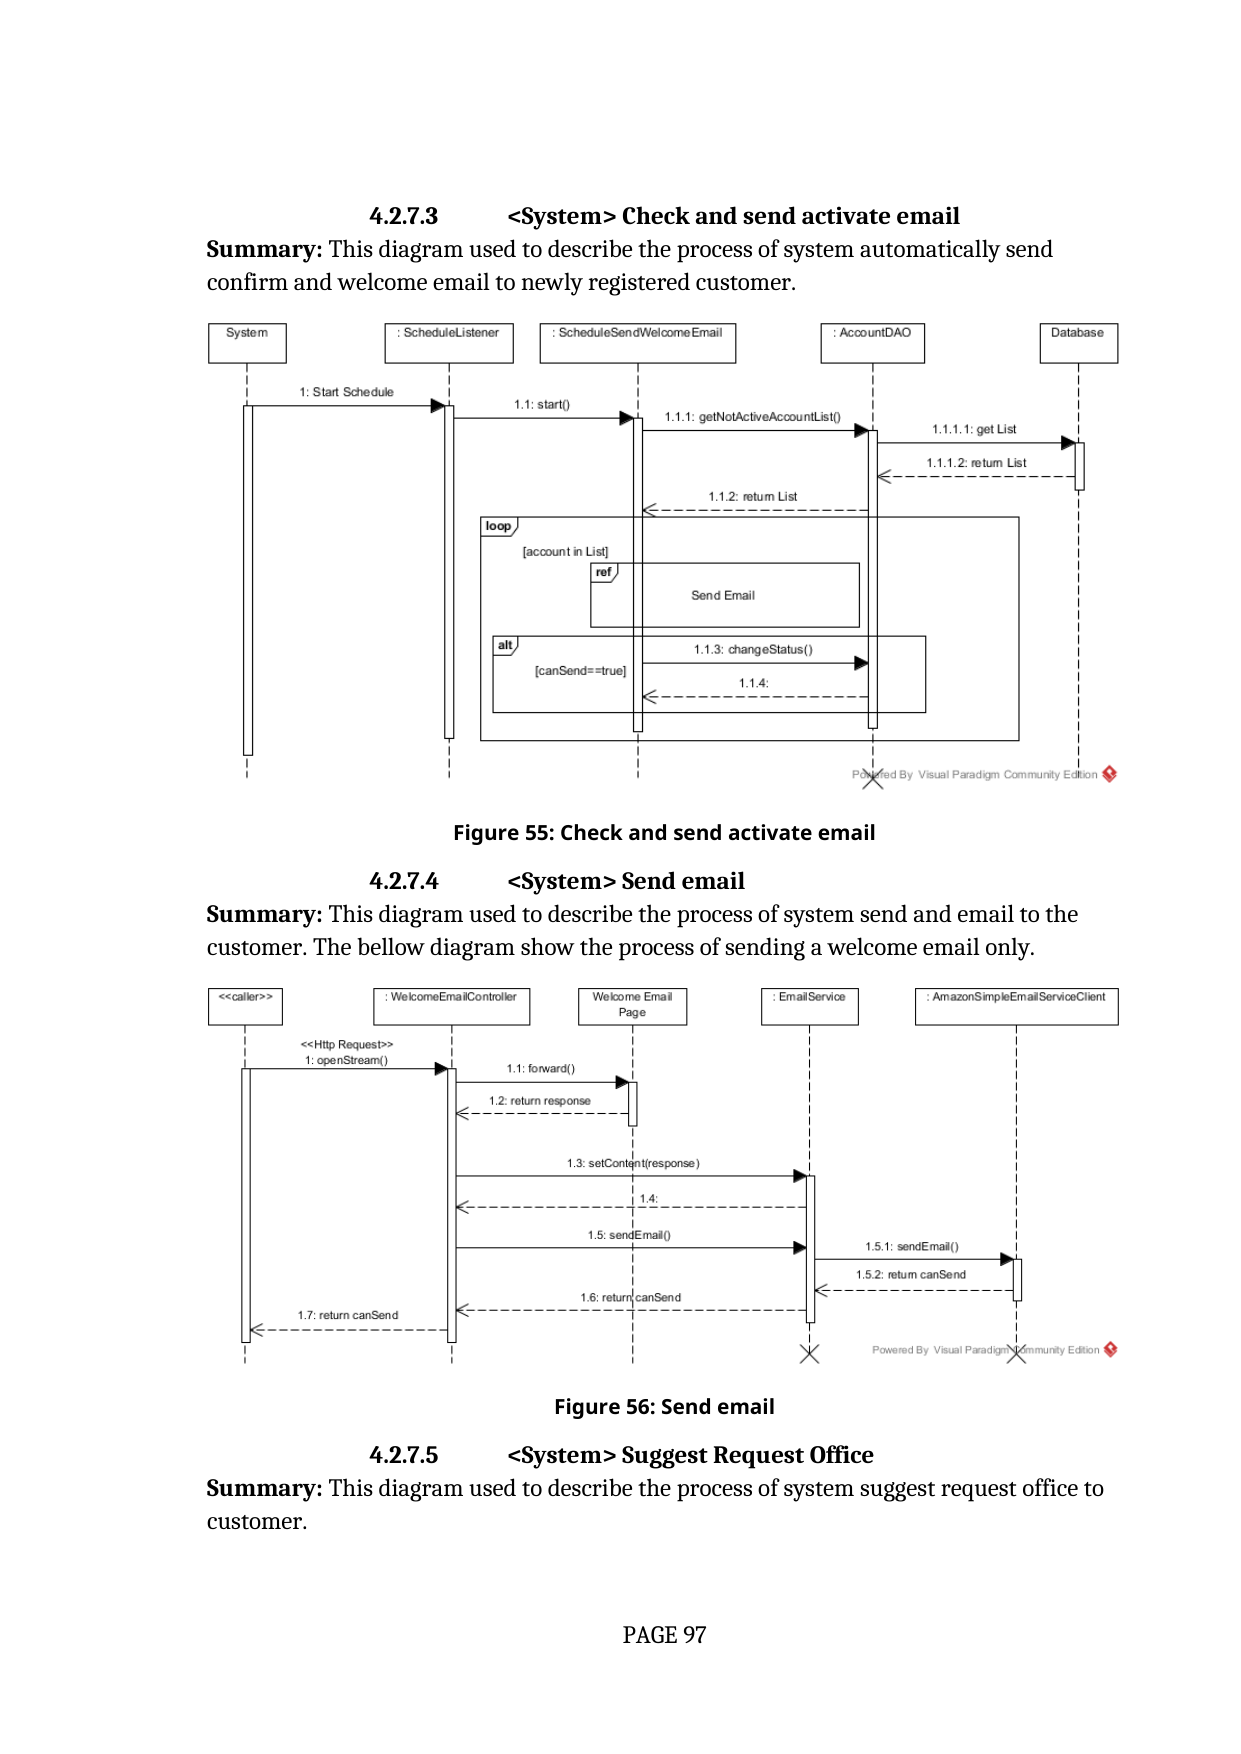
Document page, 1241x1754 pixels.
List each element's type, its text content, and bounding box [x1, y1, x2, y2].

text Figure 56: Send email [207, 1392, 1122, 1420]
picture [206, 987, 1123, 1367]
subtitle <System> Check and send activate email [369, 202, 1122, 230]
subtitle <System> Suggest Request Office [369, 1441, 1122, 1470]
subtitle <System> Send email [369, 867, 1122, 896]
picture [206, 321, 1123, 793]
text Summary: This diagram used to describe the process of system automatically send confirm and welcome email to newly registered customer. [207, 234, 1122, 296]
text Summary: This diagram used to describe the process of system send and email to the customer. The bellow diagram show the process of sending a welcome email only. [207, 900, 1122, 962]
text Summary: This diagram used to describe the process of system suggest request office to customer. [207, 1474, 1122, 1536]
